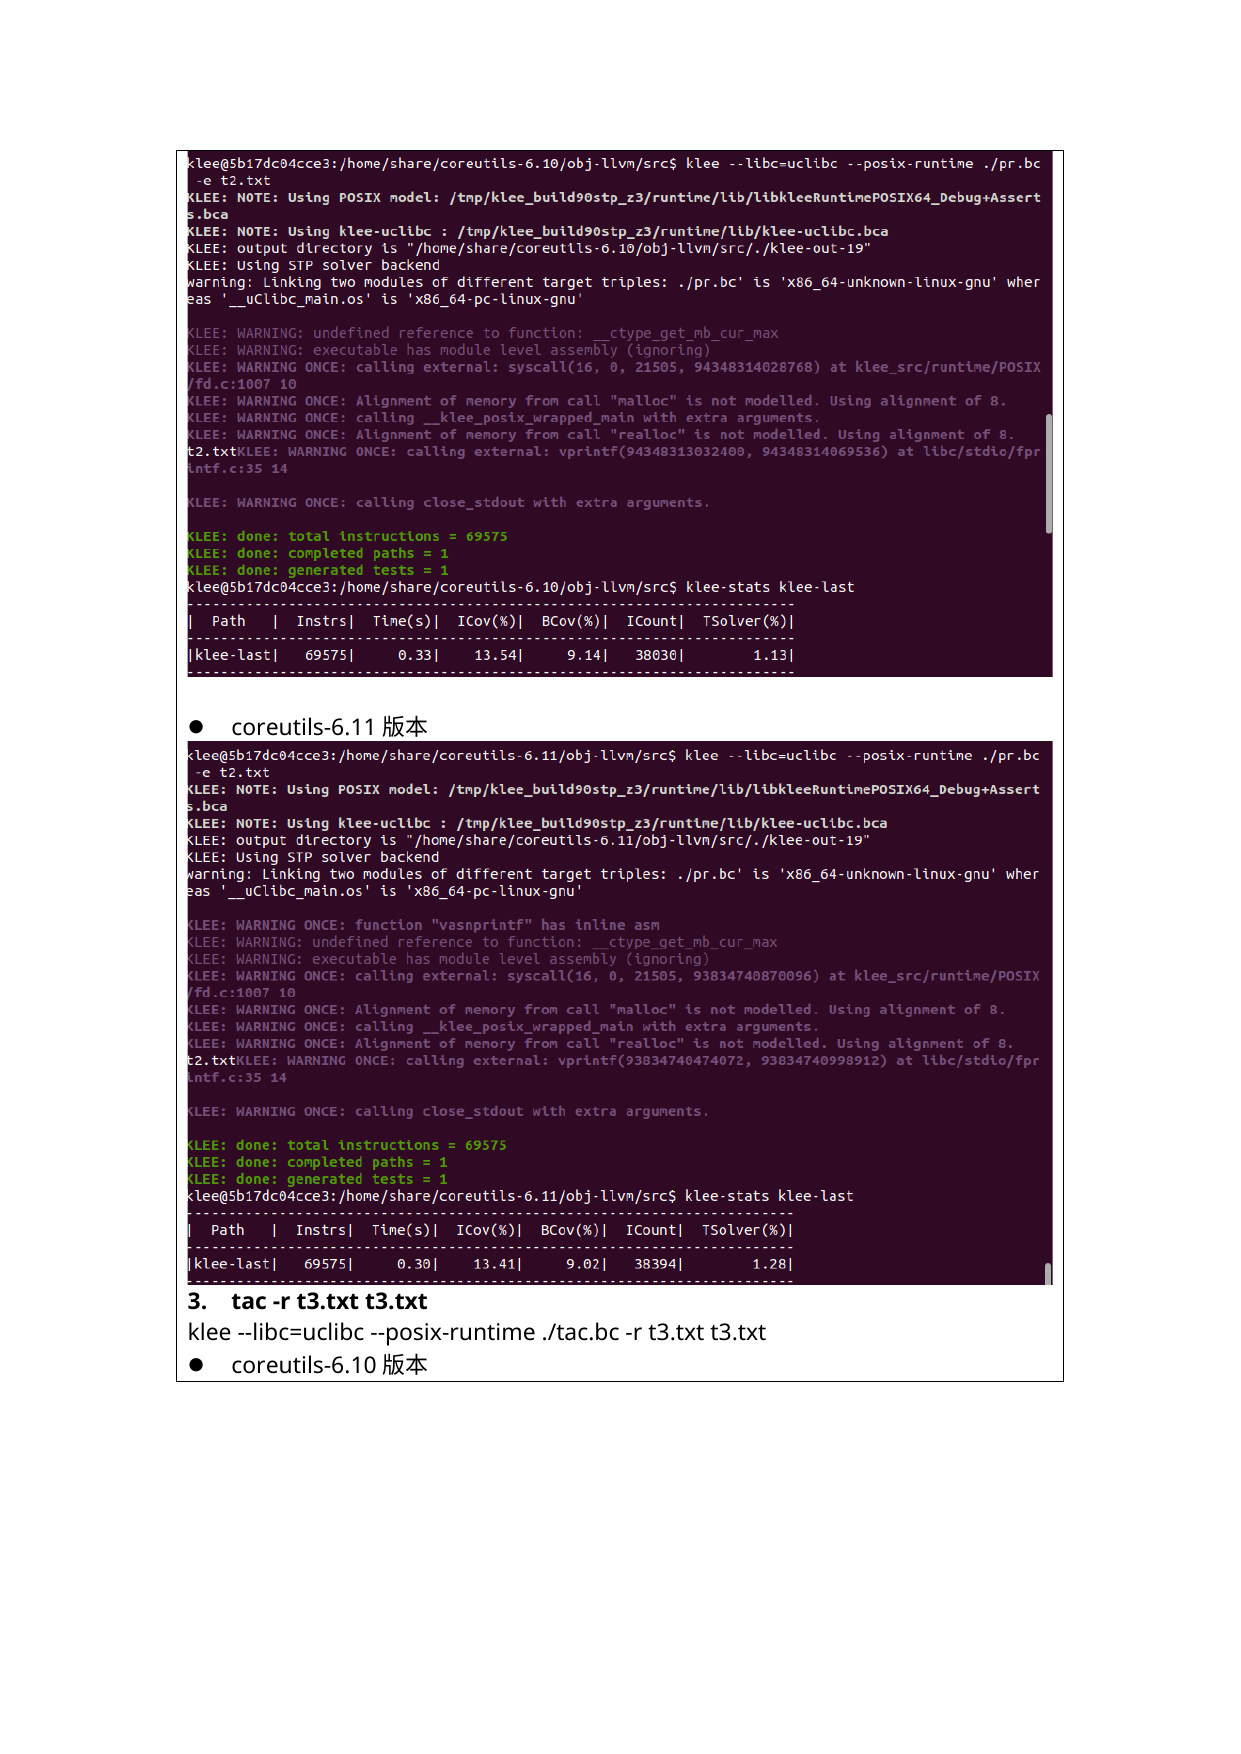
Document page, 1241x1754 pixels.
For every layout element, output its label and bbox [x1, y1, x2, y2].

picture [187, 741, 1053, 1285]
picture [187, 151, 1053, 677]
table_cell [177, 151, 1063, 1381]
